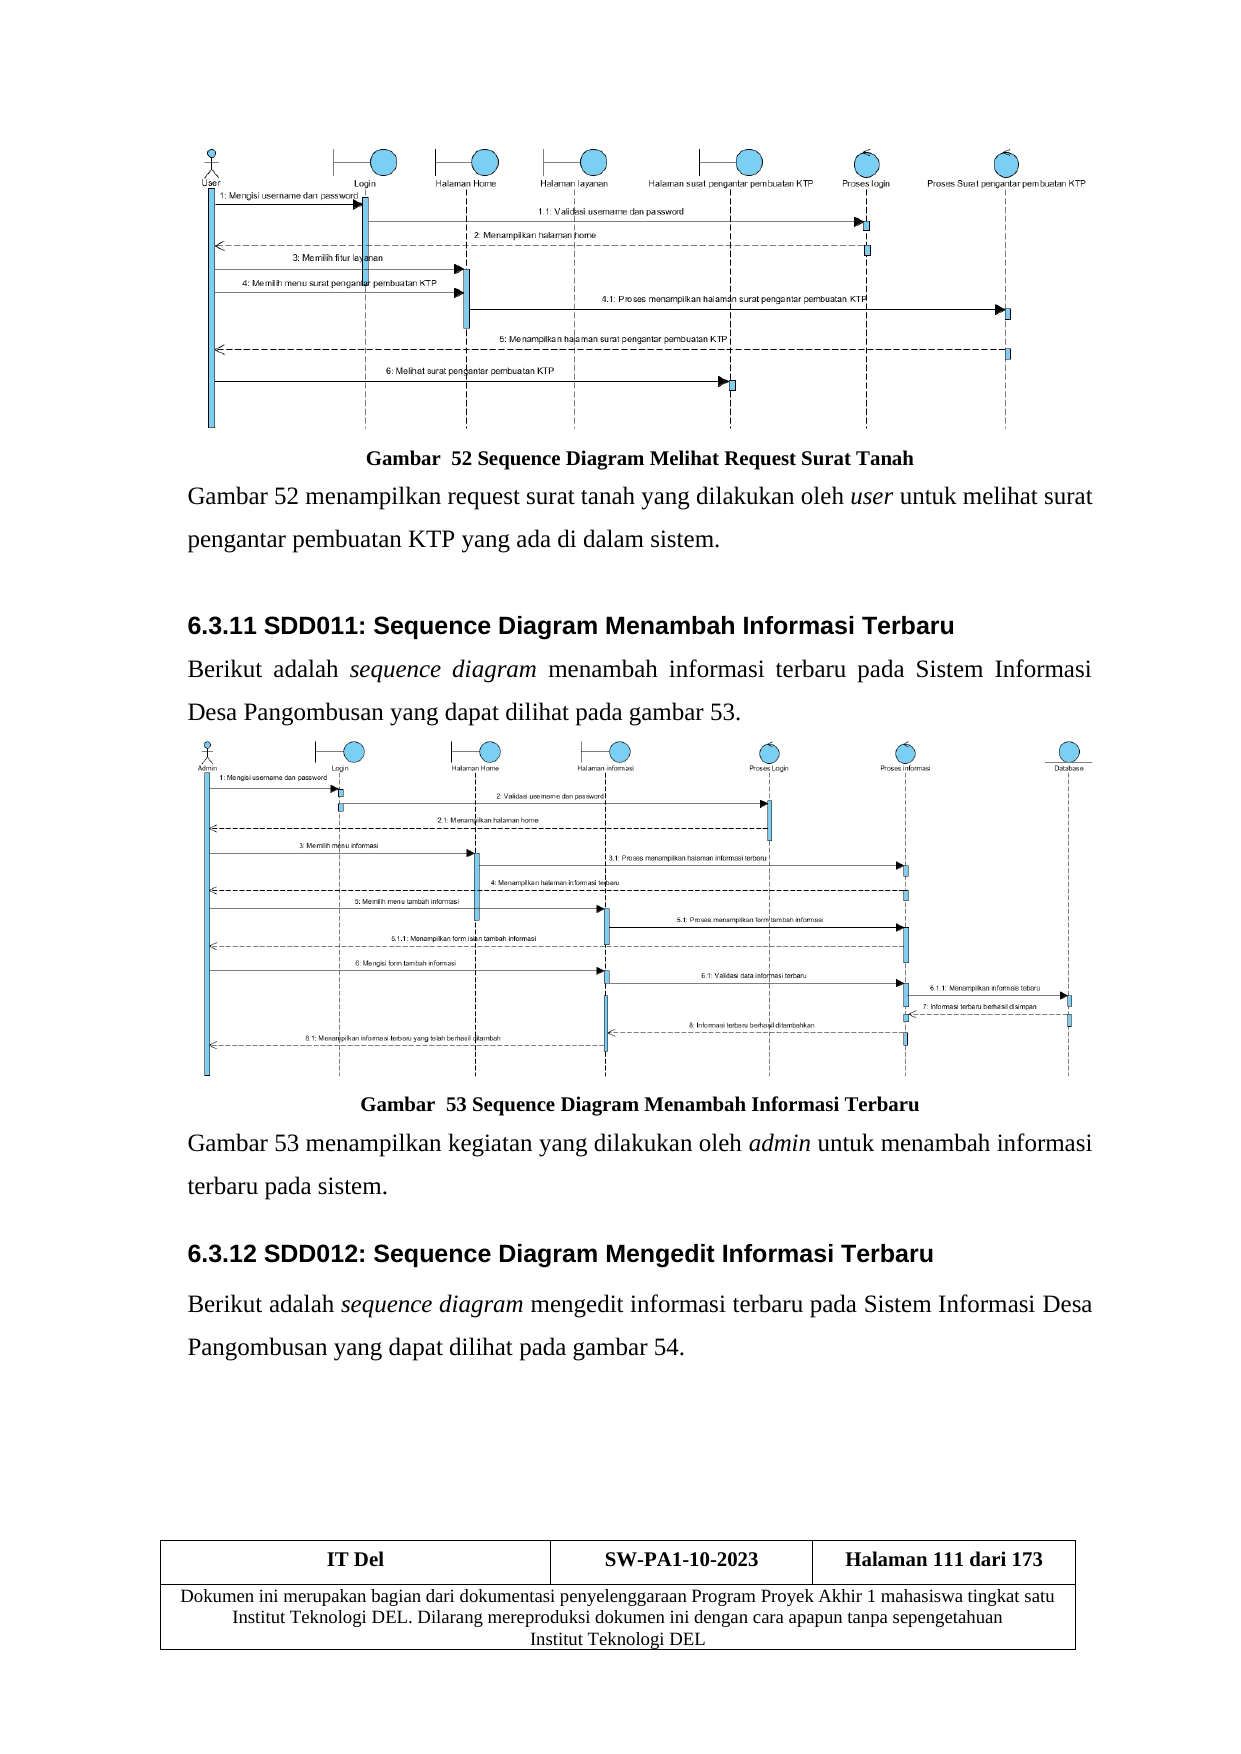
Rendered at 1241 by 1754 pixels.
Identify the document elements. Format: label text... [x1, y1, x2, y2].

text Gambar 52 Sequence Diagram Melihat Request Surat Tanah [187, 445, 1092, 469]
subtitle 6.3.12 SDD012: Sequence Diagram Mengedit Informasi Terbaru [187, 1239, 1092, 1268]
text Berikut adalah sequence diagram menambah informasi terbaru pada Sistem Informasi Desa Pangombusan yang dapat dilihat pada gambar 53. [187, 654, 1092, 726]
picture [187, 147, 1093, 431]
text Gambar 53 Sequence Diagram Menambah Informasi Terbaru [187, 1092, 1092, 1116]
picture [187, 740, 1093, 1078]
text Berikut adalah sequence diagram mengedit informasi terbaru pada Sistem Informasi Desa Pangombusan yang dapat dilihat pada gambar 54. [187, 1289, 1092, 1361]
text 6.3.11 SDD011: Sequence Diagram Menambah Informasi Terbaru [187, 611, 1092, 639]
text Gambar 53 menampilkan kegiatan yang dilakukan oleh admin untuk menambah informasi terbaru pada sistem. [187, 1128, 1092, 1200]
text Gambar 52 menampilkan request surat tanah yang dilakukan oleh user untuk melihat surat pengantar pembuatan KTP yang ada di dalam sistem. [187, 481, 1092, 553]
